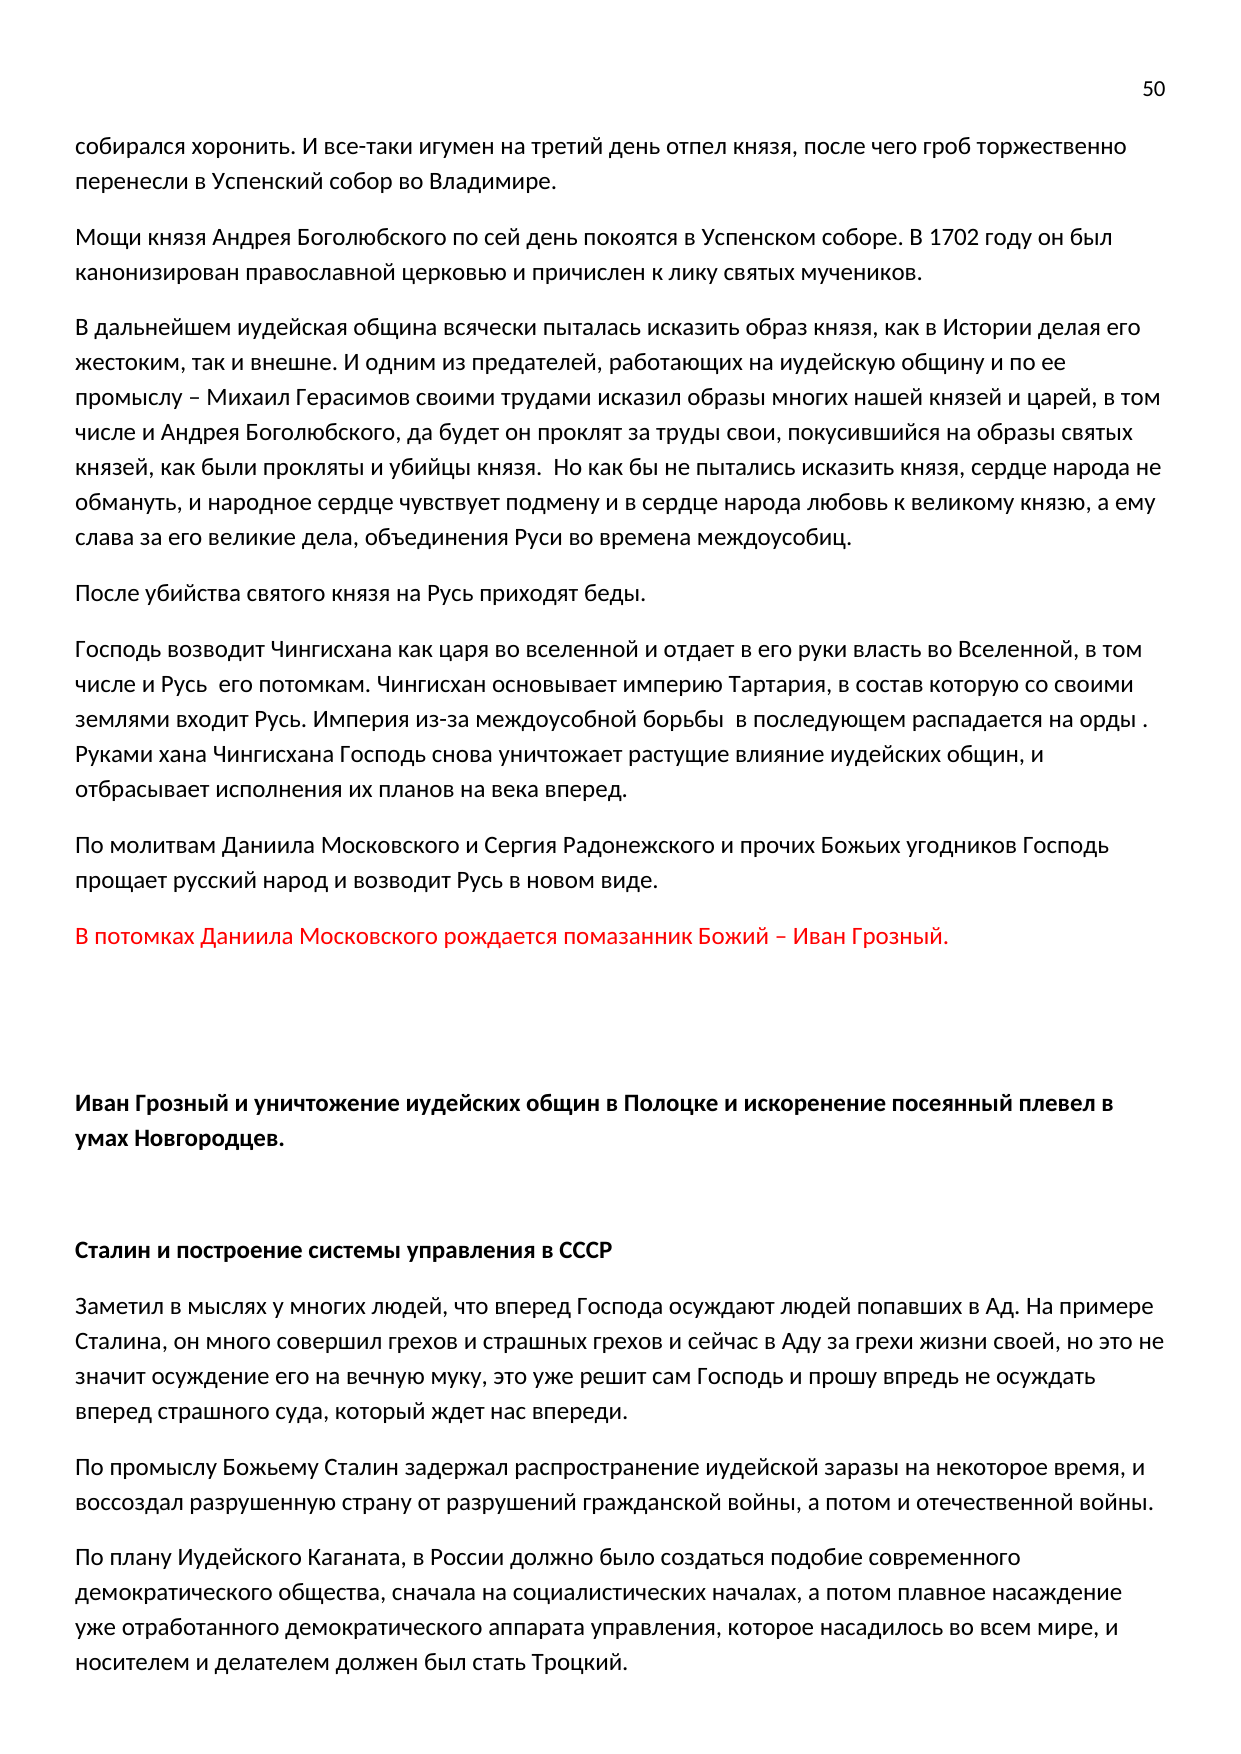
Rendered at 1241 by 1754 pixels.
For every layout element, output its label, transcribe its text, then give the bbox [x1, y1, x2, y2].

text В дальнейшем иудейская община всячески пыталась исказить образ князя, как в Истории делая его жестоким, так и внешне. И одним из предателей, работающих на иудейскую общину и по ее промыслу – Михаил Герасимов своими трудами исказил образы многих нашей князей и царей, в том числе и Андрея Боголюбского, да будет он проклят за труды свои, покусившийся на образы святых князей, как были прокляты и убийцы князя. Но как бы не пытались исказить князя, сердце народа не обмануть, и народное сердце чувствует подмену и в сердце народа любовь к великому князю, а ему слава за его великие дела, объединения Руси во времена междоусобиц. [75, 311, 1165, 552]
text Господь возводит Чингисхана как царя во вселенной и отдает в его руки власть во Вселенной, в том числе и Русь его потомкам. Чингисхан основывает империю Тартария, в состав которую со своими землями входит Русь. Империя из-за междоусобной борьбы в последующем распадается на орды . Руками хана Чингисхана Господь снова уничтожает растущие влияние иудейских общин, и отбрасывает исполнения их планов на века вперед. [75, 633, 1165, 804]
text Заметил в мыслях у многих людей, что вперед Господа осуждают людей попавших в Ад. На примере Сталина, он много совершил грехов и страшных грехов и сейчас в Аду за грехи жизни своей, но это не значит осуждение его на вечную муку, это уже решит сам Господь и прошу впредь не осуждать вперед страшного суда, который ждет нас впереди. [75, 1290, 1165, 1425]
text По плану Иудейского Каганата, в России должно было создаться подобие современного демократического общества, сначала на социалистических началах, а потом плавное насаждение уже отработанного демократического аппарата управления, которое насадилось во всем мире, и носителем и делателем должен был стать Троцкий. [75, 1541, 1165, 1677]
text В потомках Даниила Московского рождается помазанник Божий – Иван Грозный. [75, 920, 1165, 950]
text После убийства святого князя на Русь приходят беды. [75, 577, 1165, 608]
text Сталин и построение системы управления в СССР [75, 1234, 1165, 1264]
text Мощи князя Андрея Боголюбского по сей день покоятся в Успенском соборе. В 1702 году он был канонизирован православной церковью и причислен к лику святых мучеников. [75, 221, 1165, 286]
text По молитвам Даниила Московского и Сергия Радонежского и прочих Божьих угодников Господь прощает русский народ и возводит Русь в новом виде. [75, 829, 1165, 894]
text Иван Грозный и уничтожение иудейских общин в Полоцке и искоренение посеянный плевел в умах Новгородцев. [75, 1087, 1165, 1153]
text По промыслу Божьему Сталин задержал распространение иудейской заразы на некоторое время, и воссоздал разрушенную страну от разрушений гражданской войны, а потом и отечественной войны. [75, 1451, 1165, 1516]
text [75, 130, 1165, 195]
